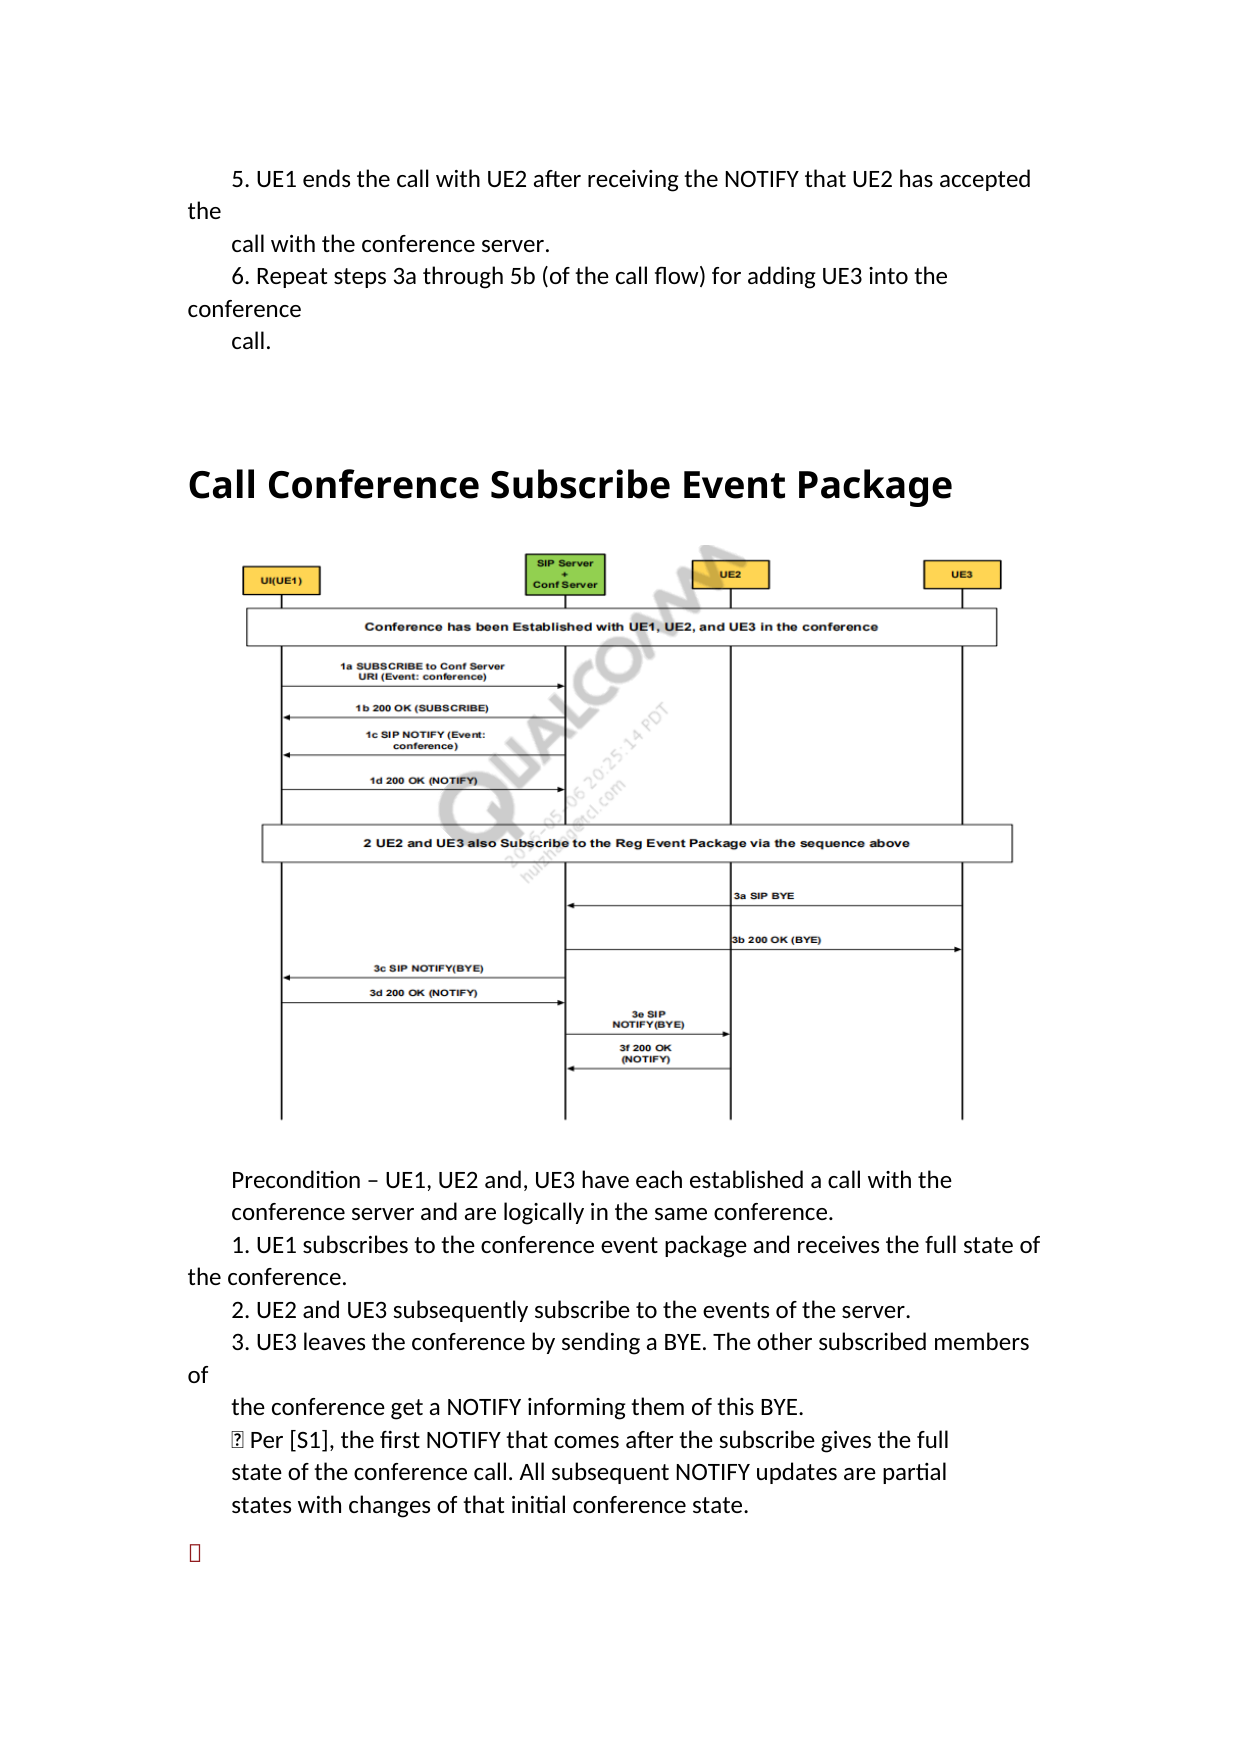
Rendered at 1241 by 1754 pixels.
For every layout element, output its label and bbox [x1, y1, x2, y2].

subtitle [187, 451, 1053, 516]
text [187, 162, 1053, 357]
picture [187, 545, 1052, 1142]
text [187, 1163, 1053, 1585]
